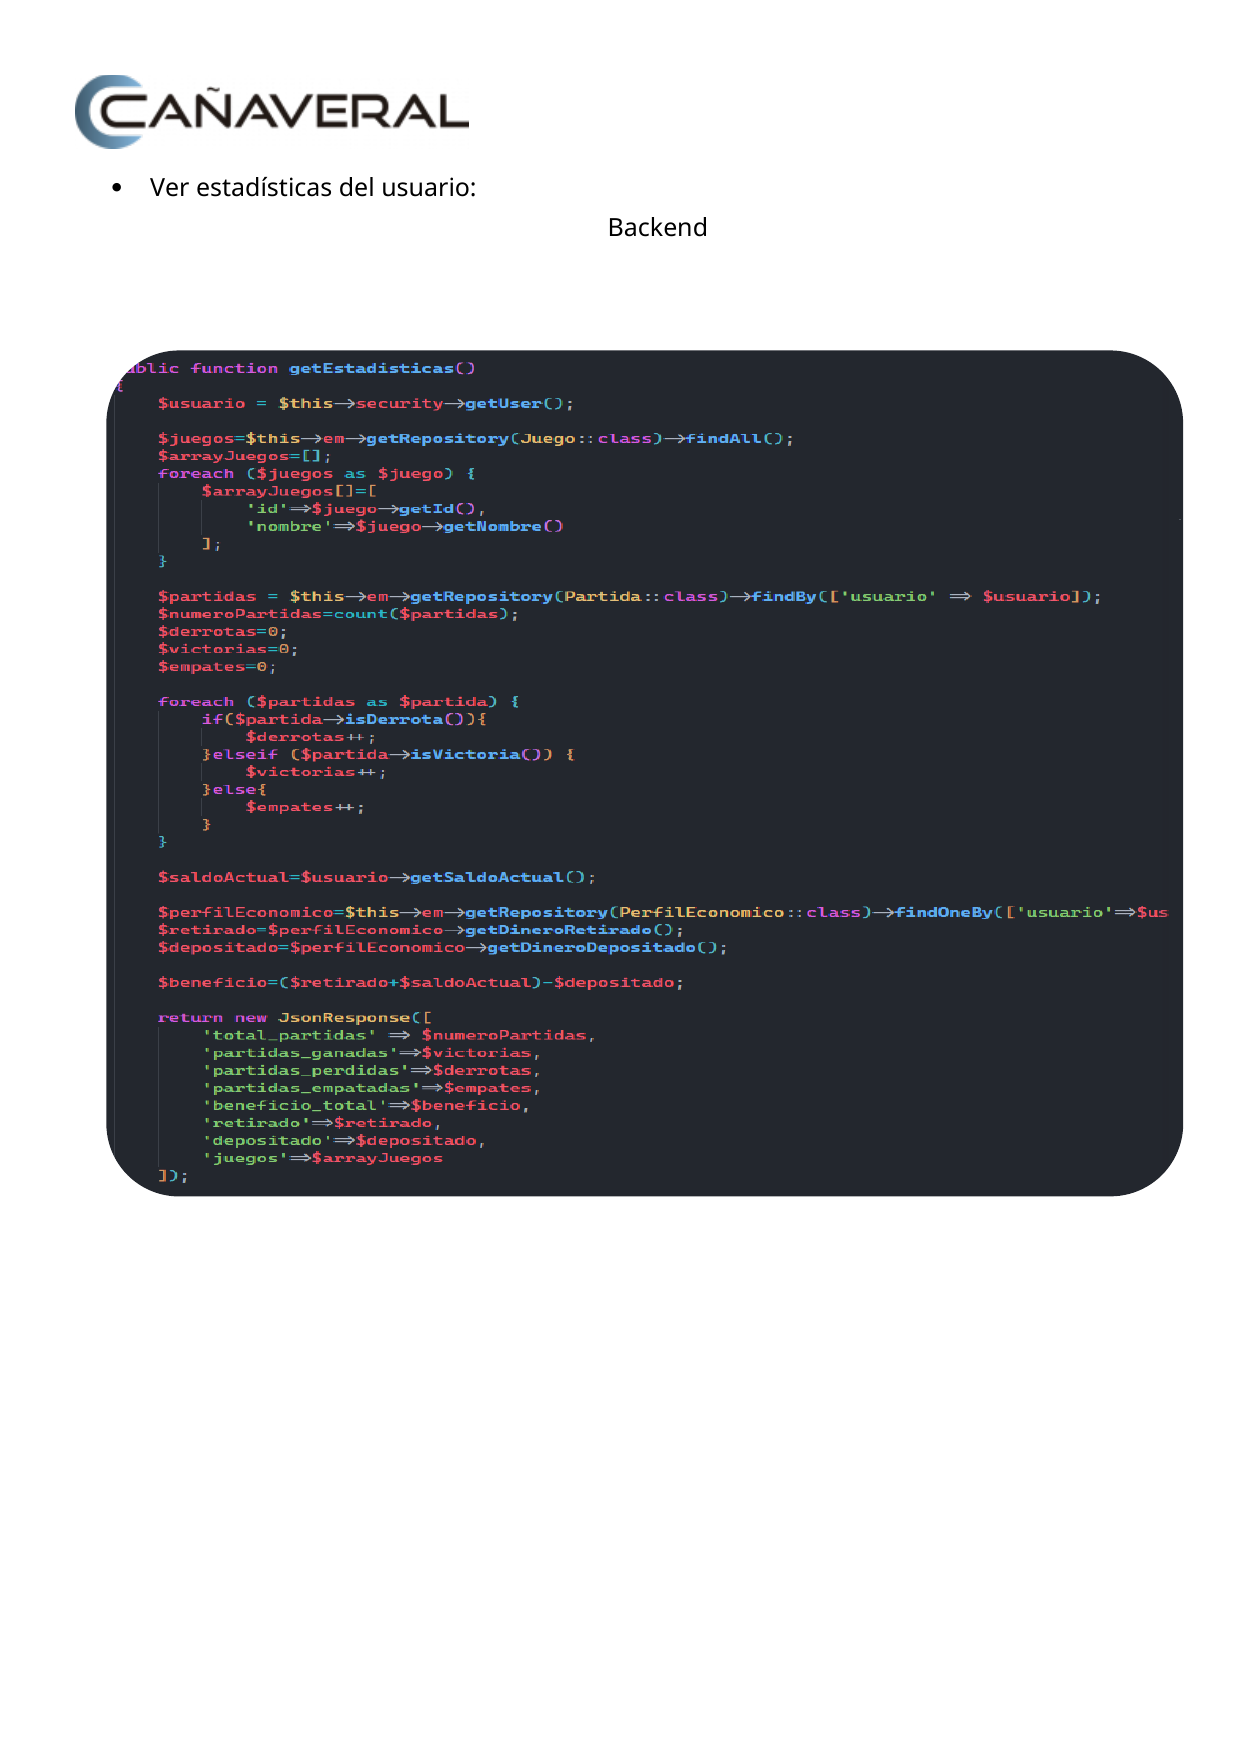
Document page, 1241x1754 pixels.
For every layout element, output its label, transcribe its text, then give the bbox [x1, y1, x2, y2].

picture [75, 75, 469, 149]
picture [106, 350, 1184, 1197]
list Backend [150, 209, 1165, 243]
list Ver estadísticas del usuario: [112, 170, 1165, 204]
